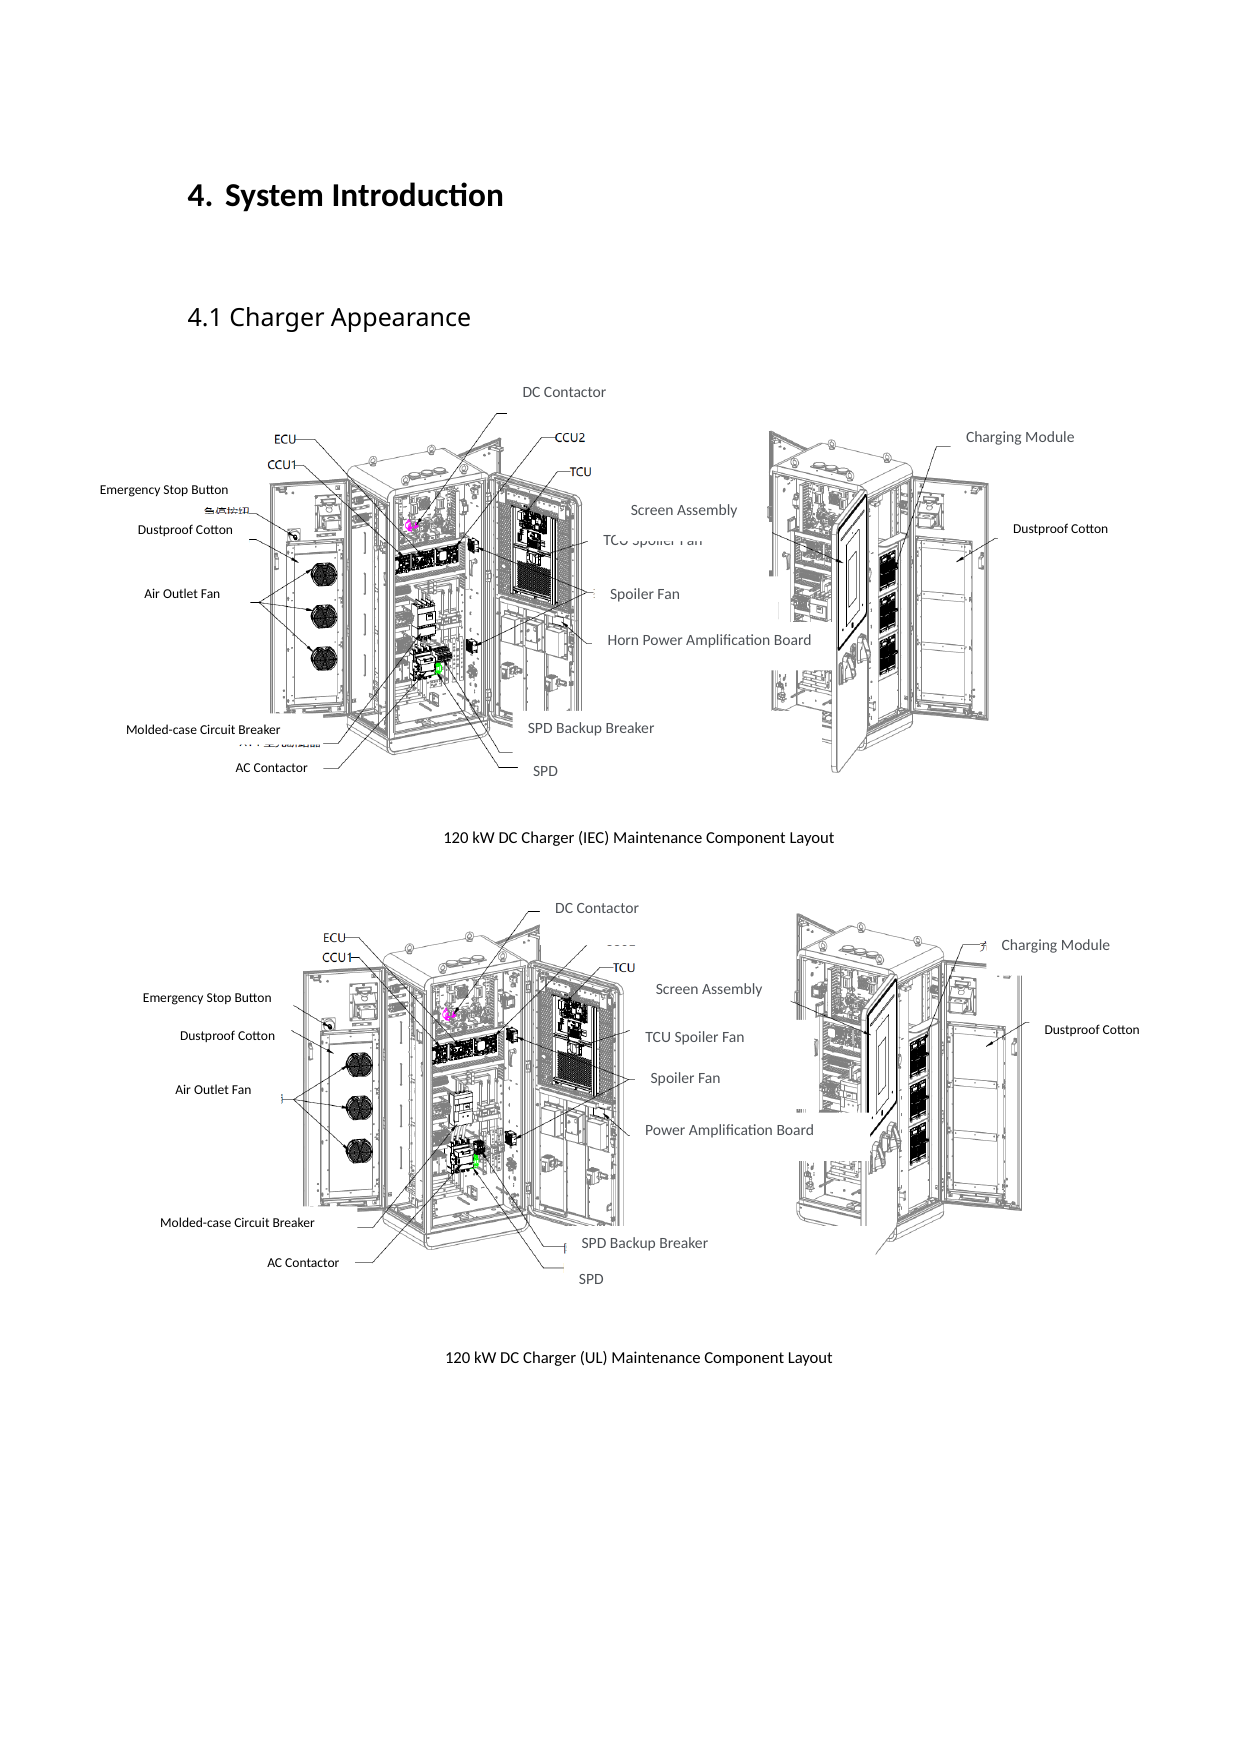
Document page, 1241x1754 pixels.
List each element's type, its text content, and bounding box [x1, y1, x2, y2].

picture [225, 854, 1091, 1326]
picture [187, 366, 1053, 821]
list 120 kW DC Charger (UL) Maintenance Component Layout [225, 1342, 1053, 1374]
subtitle 4.1 Charger Appearance [187, 284, 1053, 349]
subtitle System Introduction [187, 162, 1053, 227]
list 120 kW DC Charger (IEC) Maintenance Component Layout [225, 822, 1053, 854]
